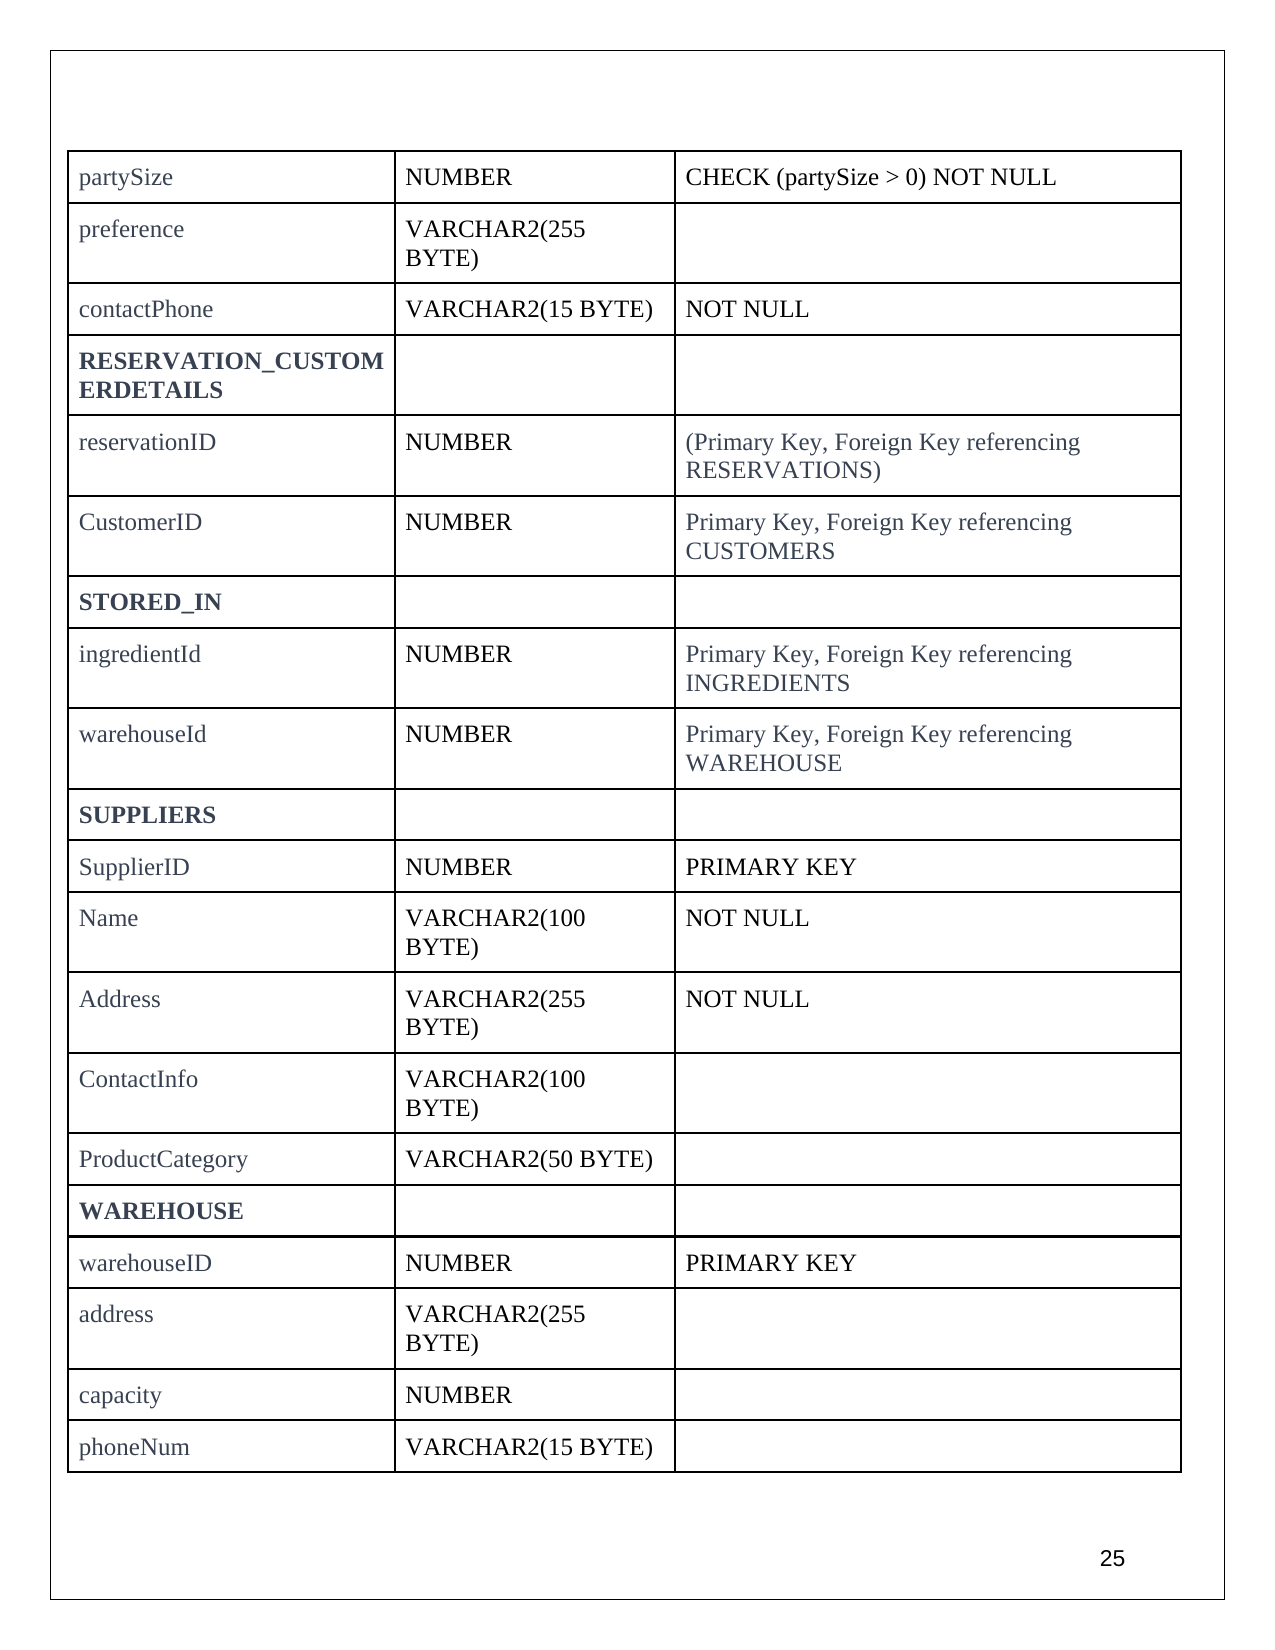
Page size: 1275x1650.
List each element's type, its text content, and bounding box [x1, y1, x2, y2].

table_cell [676, 1421, 1180, 1471]
table_cell ProductCategory [69, 1134, 394, 1184]
table_cell [676, 1289, 1180, 1367]
table_cell NUMBER [396, 841, 674, 891]
table_cell PRIMARY KEY [676, 1238, 1180, 1287]
table_cell VARCHAR2(15 BYTE) [396, 284, 674, 334]
table_cell [676, 1134, 1180, 1184]
table_cell contactPhone [69, 284, 394, 334]
table_cell ContactInfo [69, 1054, 394, 1132]
table_cell Primary Key, Foreign Key referencing CUSTOMERS [676, 497, 1180, 575]
table_cell VARCHAR2(100 BYTE) [396, 893, 674, 971]
table_cell Address [69, 973, 394, 1052]
table_cell SupplierID [69, 841, 394, 891]
table_cell [396, 790, 674, 839]
table_cell (Primary Key, Foreign Key referencing RESERVATIONS) [676, 416, 1180, 494]
table_cell SUPPLIERS [69, 790, 394, 839]
table_cell Primary Key, Foreign Key referencing WAREHOUSE [676, 709, 1180, 787]
table_cell Primary Key, Foreign Key referencing INGREDIENTS [676, 629, 1180, 707]
table_cell VARCHAR2(15 BYTE) [396, 1421, 674, 1471]
table_cell STORED_IN [69, 577, 394, 627]
table_cell [676, 1186, 1180, 1235]
table_cell VARCHAR2(255 BYTE) [396, 204, 674, 282]
table_cell PRIMARY KEY [676, 841, 1180, 891]
table_cell VARCHAR2(50 BYTE) [396, 1134, 674, 1184]
table_cell [396, 336, 674, 414]
table_cell CustomerID [69, 497, 394, 575]
table_cell address [69, 1289, 394, 1367]
table_cell capacity [69, 1370, 394, 1419]
table_cell [396, 577, 674, 627]
table_cell ingredientId [69, 629, 394, 707]
table_cell NUMBER [396, 629, 674, 707]
table_cell NUMBER [396, 709, 674, 787]
table_cell VARCHAR2(100 BYTE) [396, 1054, 674, 1132]
table_cell [676, 1054, 1180, 1132]
table_cell CHECK (partySize > 0) NOT NULL [676, 152, 1180, 202]
table_cell [676, 577, 1180, 627]
table_cell NUMBER [396, 1238, 674, 1287]
table_cell Name [69, 893, 394, 971]
table_cell phoneNum [69, 1421, 394, 1471]
table_cell reservationID [69, 416, 394, 494]
table_cell NUMBER [396, 152, 674, 202]
table_cell NUMBER [396, 1370, 674, 1419]
table_cell RESERVATION_CUSTOMERDETAILS [69, 336, 394, 414]
table_cell [676, 790, 1180, 839]
table_cell NUMBER [396, 416, 674, 494]
table_cell WAREHOUSE [69, 1186, 394, 1235]
table_cell [676, 204, 1180, 282]
table_cell NUMBER [396, 497, 674, 575]
table_cell [396, 1186, 674, 1235]
table_cell NOT NULL [676, 893, 1180, 971]
table_cell VARCHAR2(255 BYTE) [396, 1289, 674, 1367]
table_cell warehouseID [69, 1238, 394, 1287]
table_cell warehouseId [69, 709, 394, 787]
table_cell NOT NULL [676, 973, 1180, 1052]
table_cell NOT NULL [676, 284, 1180, 334]
table_cell preference [69, 204, 394, 282]
table_cell [676, 336, 1180, 414]
table_cell partySize [69, 152, 394, 202]
table_cell VARCHAR2(255 BYTE) [396, 973, 674, 1052]
table_cell [676, 1370, 1180, 1419]
